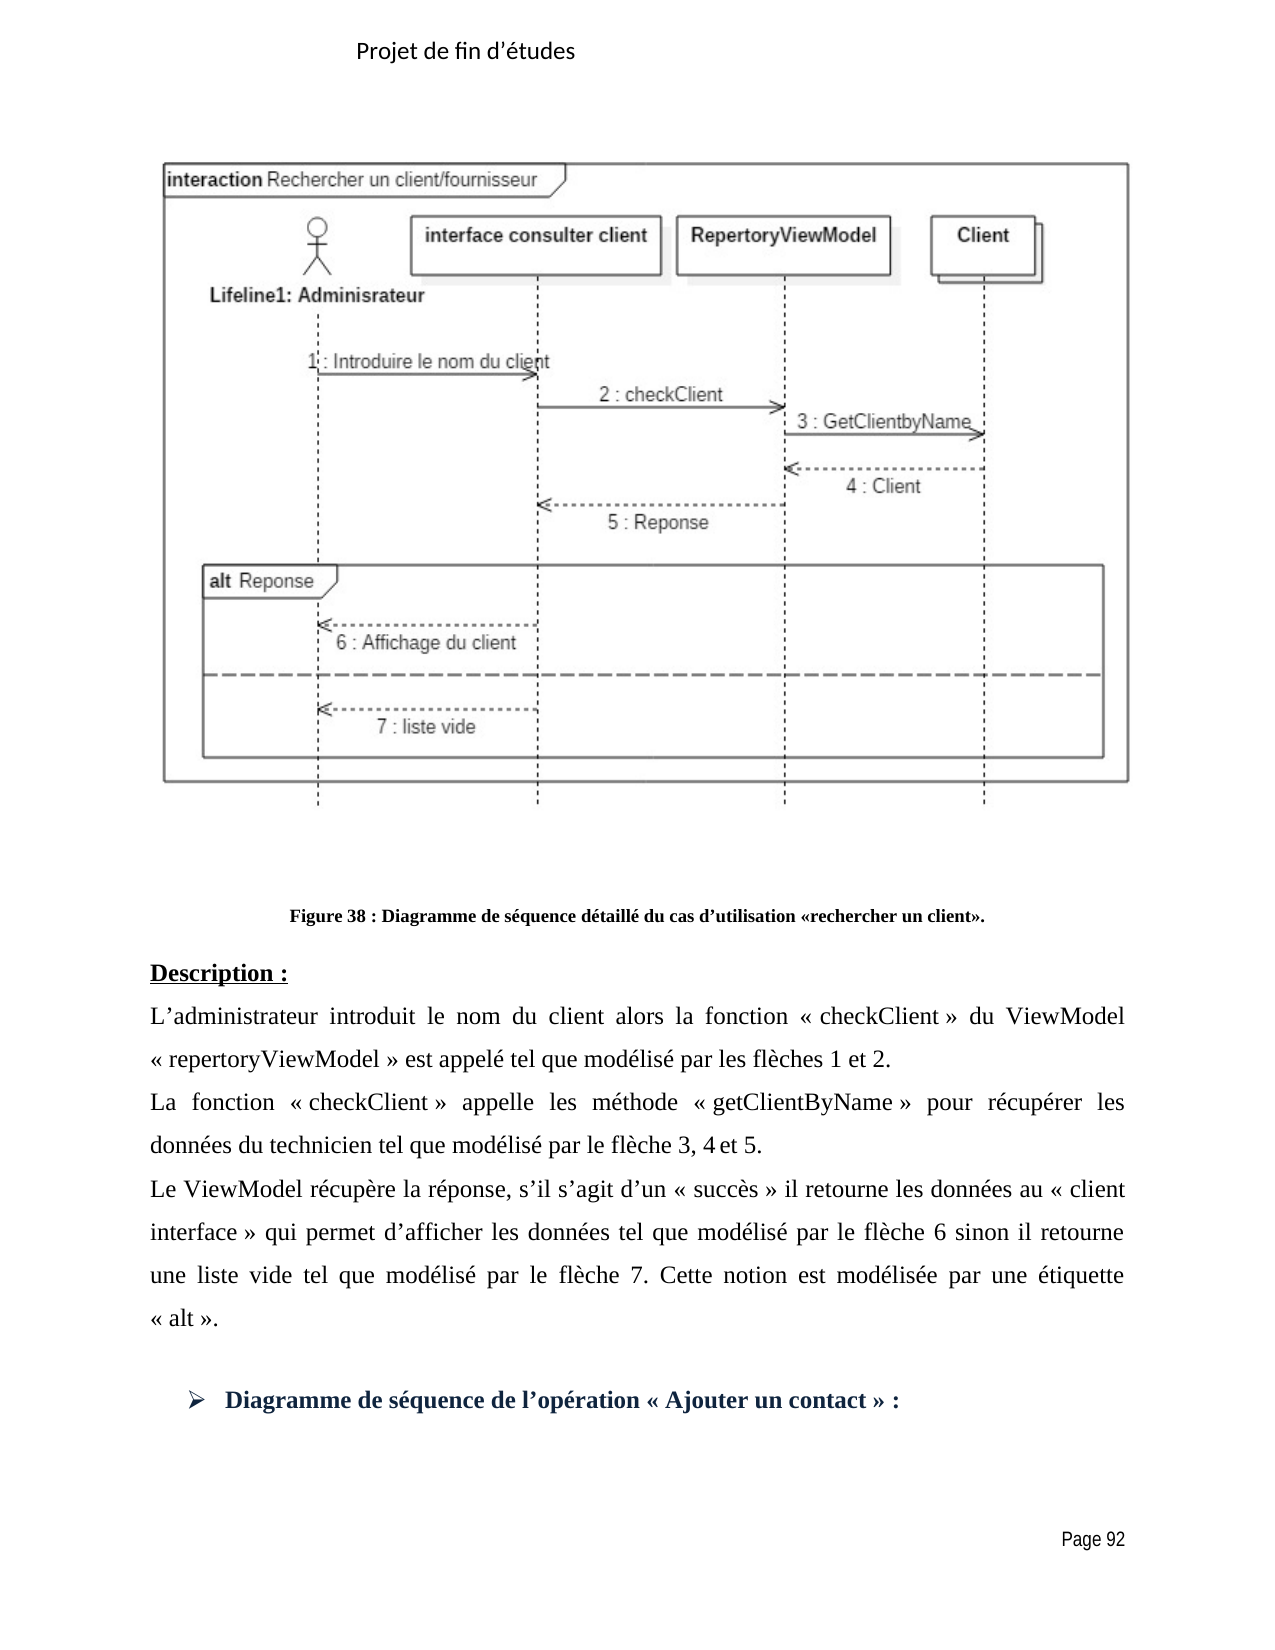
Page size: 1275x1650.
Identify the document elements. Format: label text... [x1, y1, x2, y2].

text Figure 38 : Diagramme de séquence détaillé du cas d’utilisation «rechercher un client». [150, 905, 1125, 927]
text Description : [150, 958, 1125, 987]
list Diagramme de séquence de l’opération « Ajouter un contact » : [187, 1371, 1125, 1422]
text Le ViewModel récupère la réponse, s’il s’agit d’un « succès » il retourne les données au « client interface » qui permet d’afficher les données tel que modélisé par le flèche 6 sinon il retourne une liste vide tel que modélisé par le flèche 7. Cette notion est modélisée par une étiquette « alt ». [150, 1174, 1125, 1332]
text L’administrateur introduit le nom du client alors la fonction « checkClient » du ViewModel « repertoryViewModel » est appelé tel que modélisé par les flèches 1 et 2. [150, 1001, 1125, 1073]
text La fonction « checkClient » appelle les méthode « getClientByName » pour récupérer les données du technicien tel que modélisé par le flèche 3, 4 et 5. [150, 1087, 1125, 1159]
picture [150, 150, 1186, 866]
